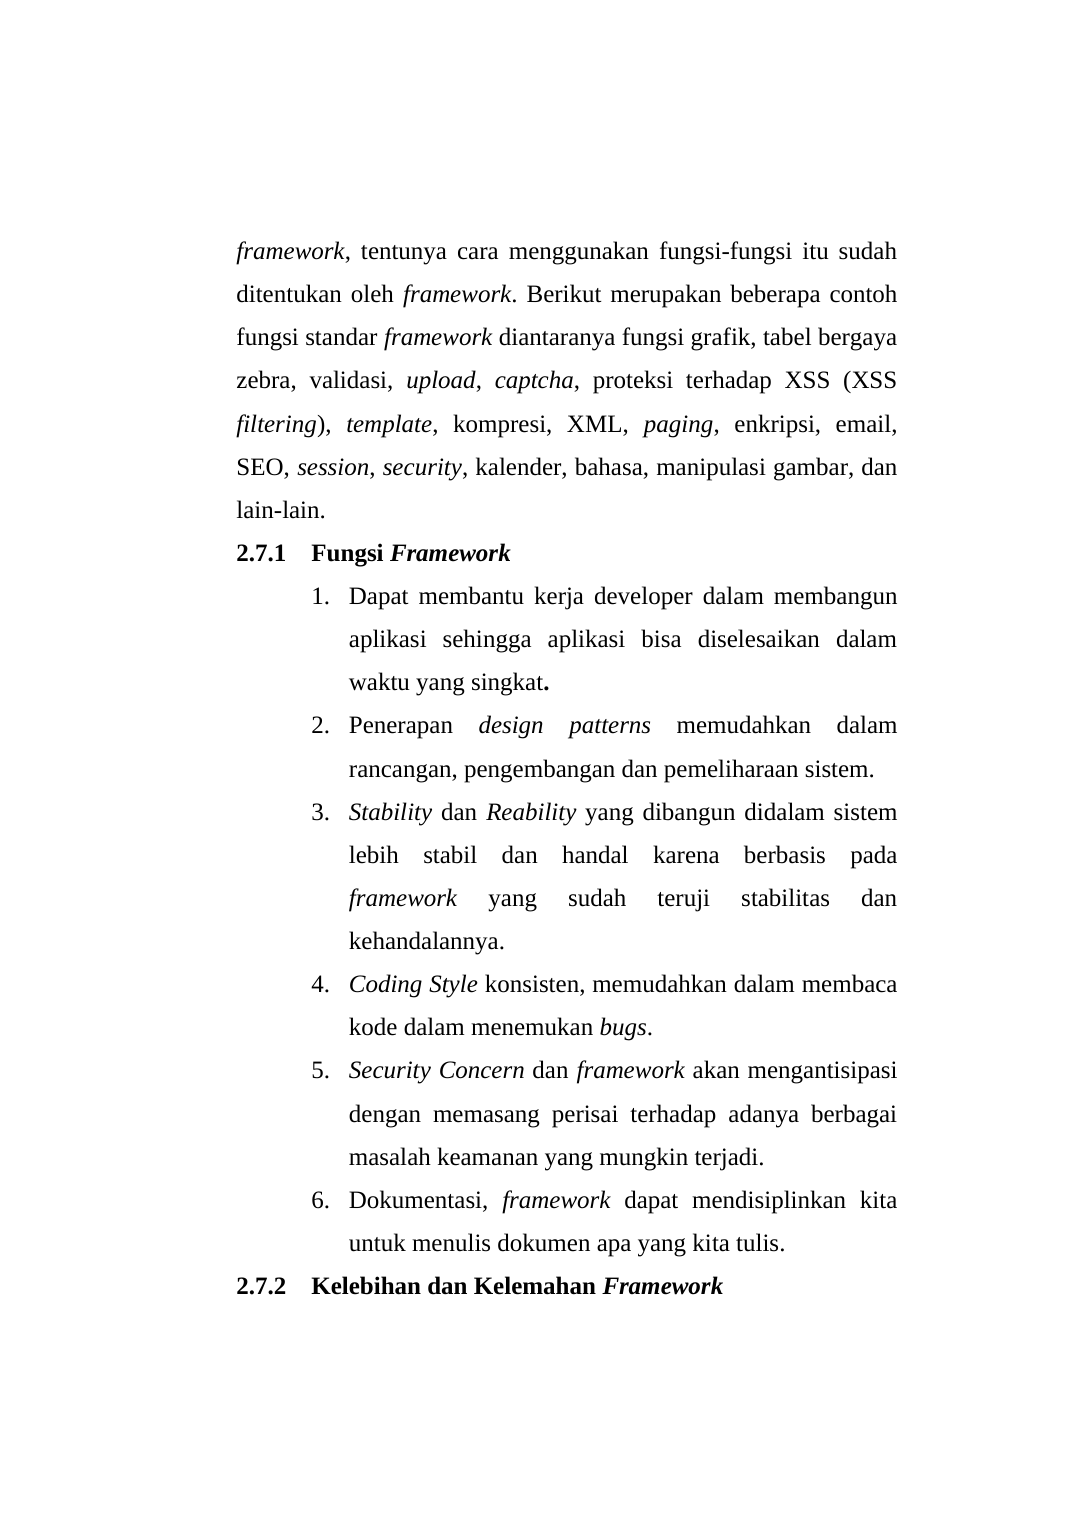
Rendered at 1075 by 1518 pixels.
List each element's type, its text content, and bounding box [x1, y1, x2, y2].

list Penerapan design patterns memudahkan dalam rancangan, pengembangan dan pemeliharaan sistem. [311, 711, 898, 782]
list Stability dan Reability yang dibangun didalam sistem lebih stabil dan handal karena berbasis pada framework yang sudah teruji stabilitas dan kehandalannya. [311, 797, 898, 955]
list Dokumentasi, framework dapat mendisiplinkan kita untuk menulis dokumen apa yang kita tulis. [311, 1185, 898, 1257]
list Fungsi Framework [236, 538, 898, 567]
list Dapat membantu kerja developer dalam membangun aplikasi sehingga aplikasi bisa diselesaikan dalam waktu yang singkat. [311, 581, 898, 696]
list Coding Style konsisten, memudahkan dalam membaca kode dalam menemukan bugs. [311, 969, 898, 1041]
list Kelebihan dan Kelemahan Framework [236, 1271, 898, 1300]
list Security Concern dan framework akan mengantisipasi dengan memasang perisai terhadap adanya berbagai masalah keamanan yang mungkin terjadi. [311, 1056, 898, 1171]
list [236, 236, 898, 524]
